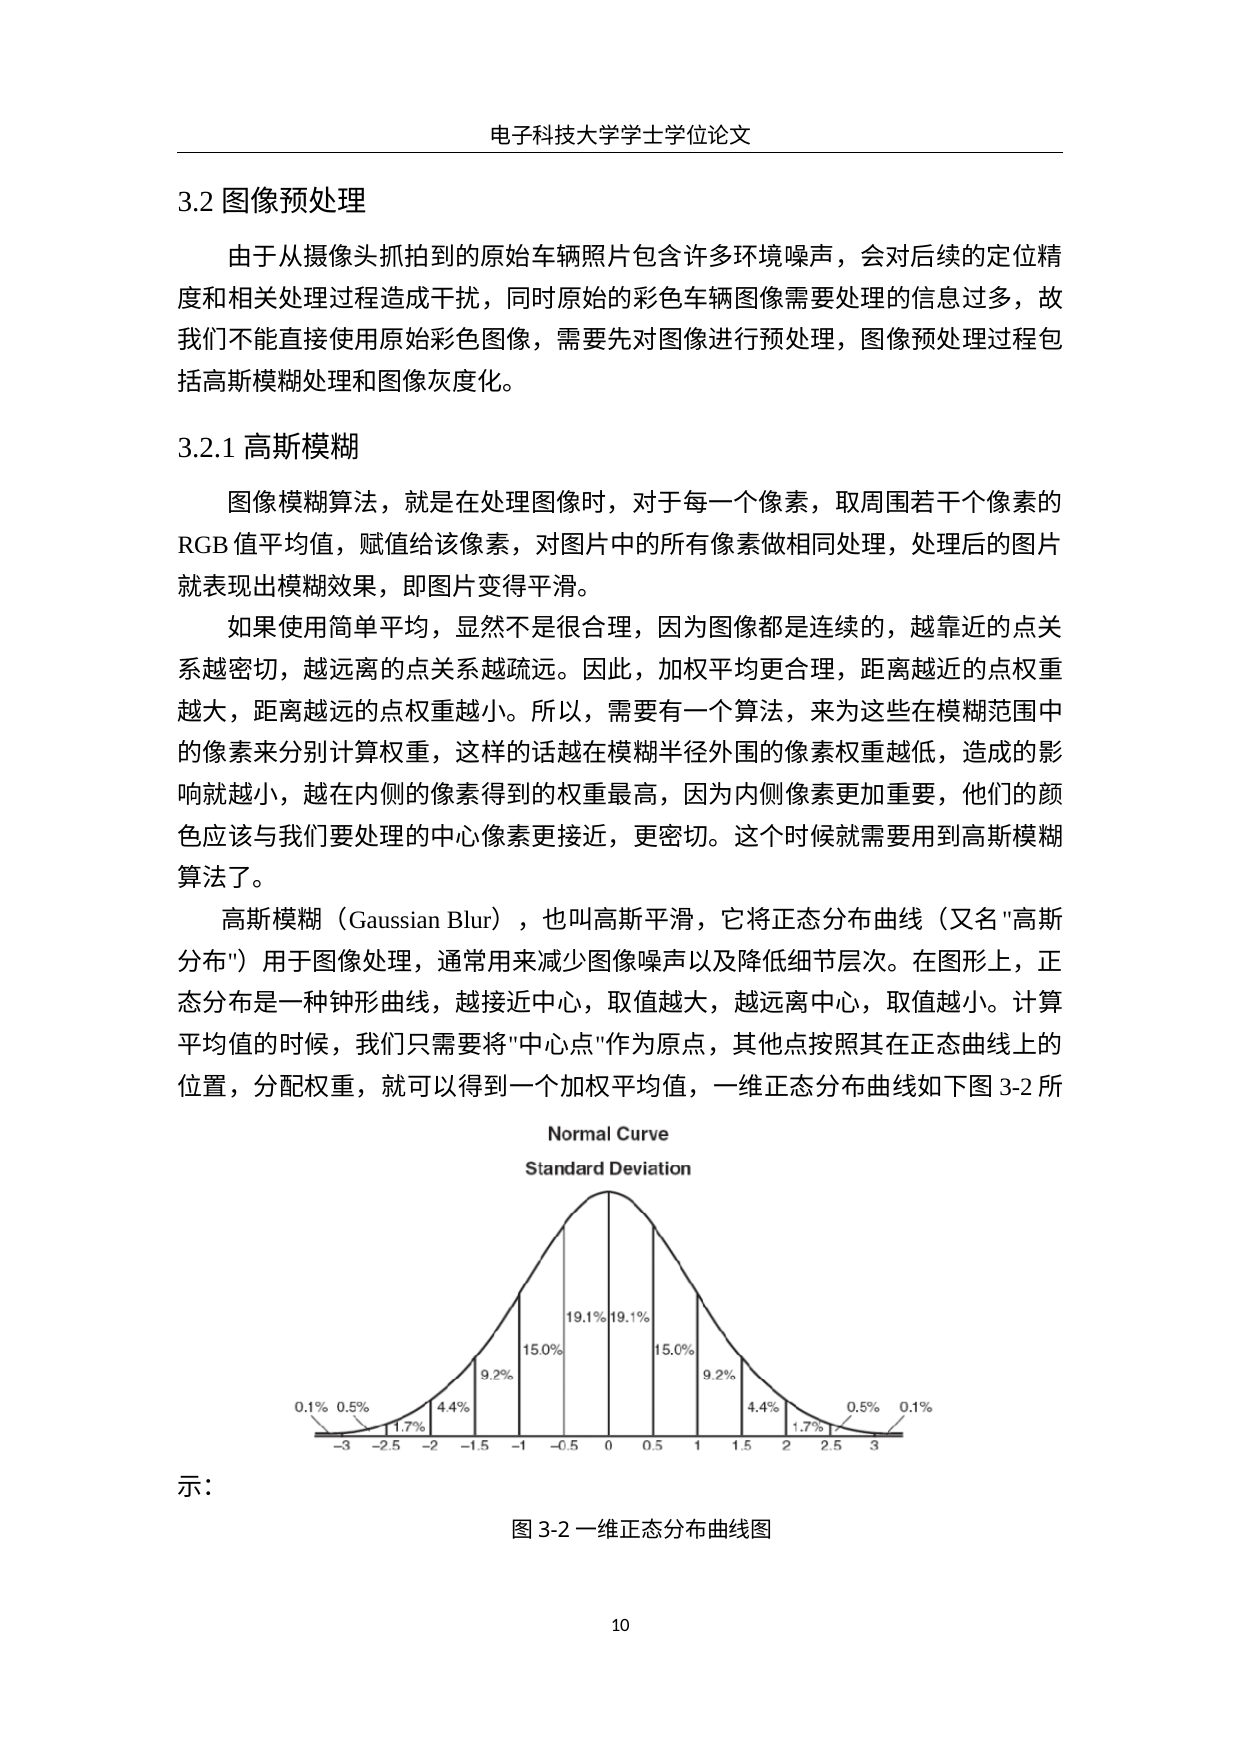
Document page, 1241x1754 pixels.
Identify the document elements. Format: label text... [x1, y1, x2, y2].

text 3.2 图像预处理 [177, 177, 1063, 219]
text 由于从摄像头抓拍到的原始车辆照片包含许多环境噪声，会对后续的定位精度和相关处理过程造成干扰，同时原始的彩色车辆图像需要处理的信息过多，故我们不能直接使用原始彩色图像，需要先对图像进行预处理，图像预处理过程包括高斯模糊处理和图像灰度化。 [177, 232, 1063, 399]
text 图3-2 一维正态分布曲线图 [177, 1504, 1063, 1545]
text 3.2.1 高斯模糊 [177, 424, 1063, 466]
text 图像模糊算法，就是在处理图像时，对于每一个像素，取周围若干个像素的RGB值平均值，赋值给该像素，对图片中的所有像素做相同处理，处理后的图片就表现出模糊效果，即图片变得平滑。 [177, 478, 1063, 603]
picture [275, 1108, 947, 1462]
text 如果使用简单平均，显然不是很合理，因为图像都是连续的，越靠近的点关系越密切，越远离的点关系越疏远。因此，加权平均更合理，距离越近的点权重越大，距离越远的点权重越小。所以，需要有一个算法，来为这些在模糊范围中的像素来分别计算权重，这样的话越在模糊半径外围的像素权重越低，造成的影响就越小，越在内侧的像素得到的权重最高，因为内侧像素更加重要，他们的颜色应该与我们要处理的中心像素更接近，更密切。这个时候就需要用到高斯模糊算法了。 [177, 603, 1063, 895]
